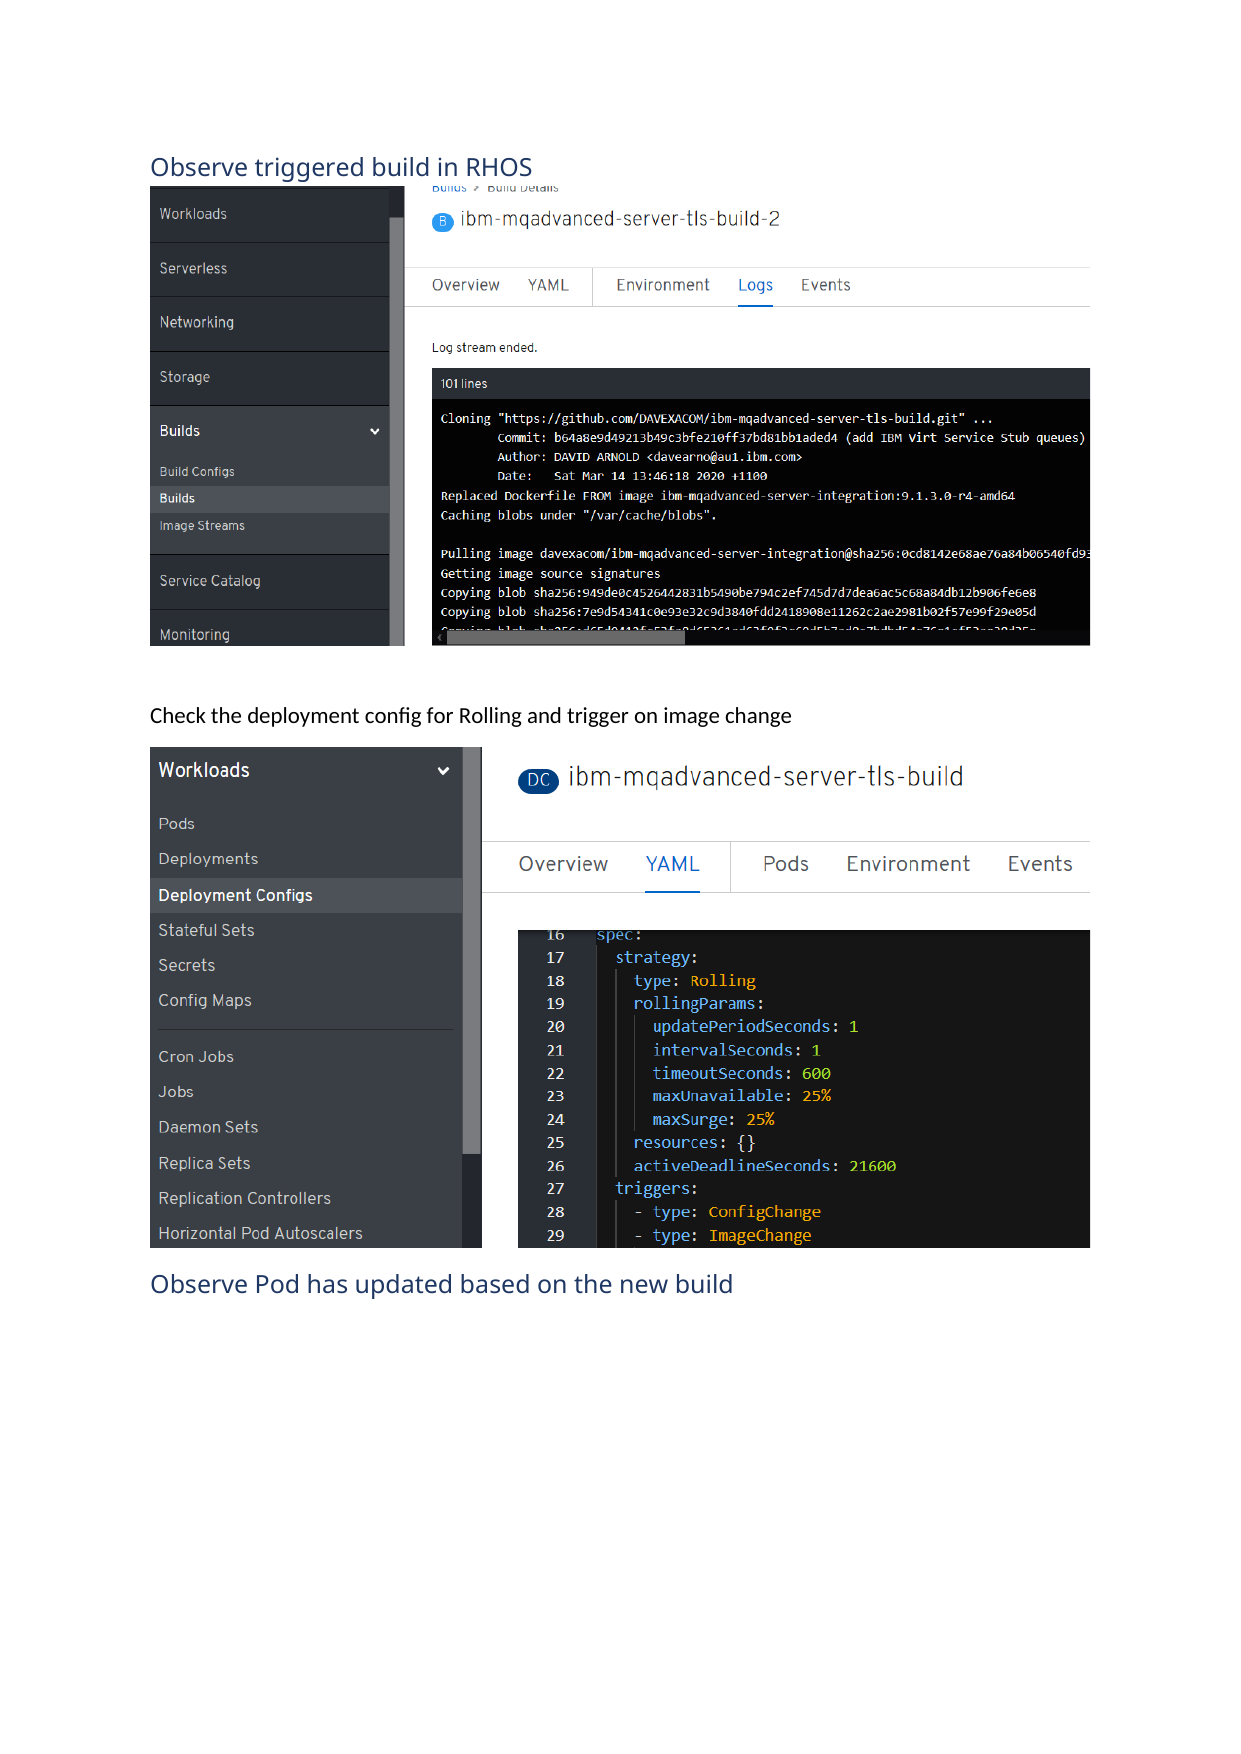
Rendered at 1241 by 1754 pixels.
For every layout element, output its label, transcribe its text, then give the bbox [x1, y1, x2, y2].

picture [150, 747, 1091, 1248]
subtitle Observe Pod has updated based on the new build [150, 1266, 1090, 1300]
text Check the deployment config for Rolling and trigger on image change [150, 701, 1090, 729]
picture [150, 186, 1091, 646]
subtitle Observe triggered build in RHOS [150, 150, 1090, 184]
